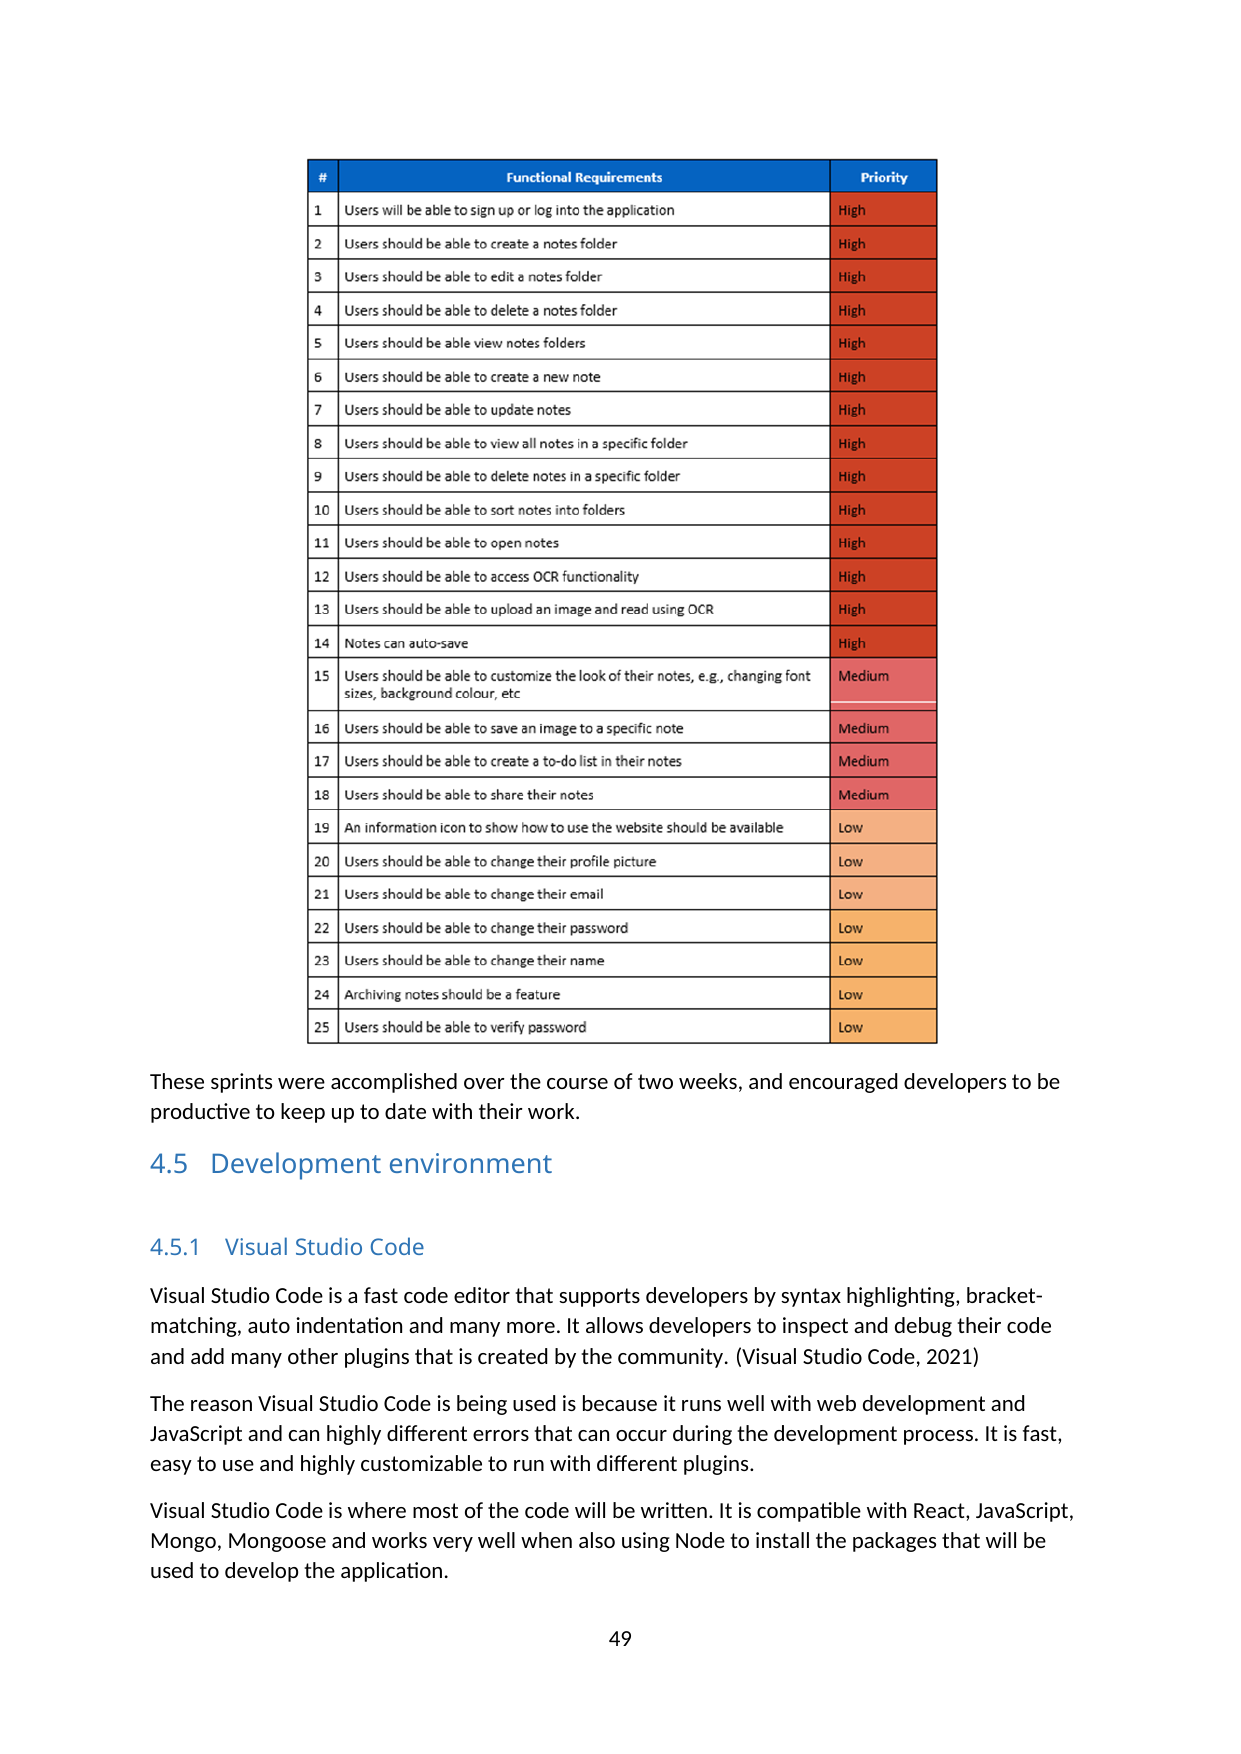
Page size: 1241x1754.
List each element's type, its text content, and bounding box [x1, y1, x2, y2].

text The reason Visual Studio Code is being used is because it runs well with web development and JavaScript and can highly different errors that can occur during the development process. It is fast, easy to use and highly customizable to run with different plugins. [150, 1389, 1090, 1477]
picture [301, 150, 939, 1049]
text Visual Studio Code is a fast code editor that supports developers by syntax highlighting, bracket-matching, auto indentation and many more. It allows developers to inspect and debug their code and add many other plugins that is created by the community. [150, 1281, 1090, 1370]
subtitle Development environment [150, 1144, 1090, 1181]
subtitle Visual Studio Code [150, 1231, 1090, 1262]
text These sprints were accomplished over the course of two weeks, and encouraged developers to be productive to keep up to date with their work. [150, 1067, 1090, 1126]
text Visual Studio Code is where most of the code will be written. It is compatible with React, JavaScript, Mongo, Mongoose and works very well when also using Node to install the packages that will be used to develop the application. [150, 1496, 1090, 1584]
